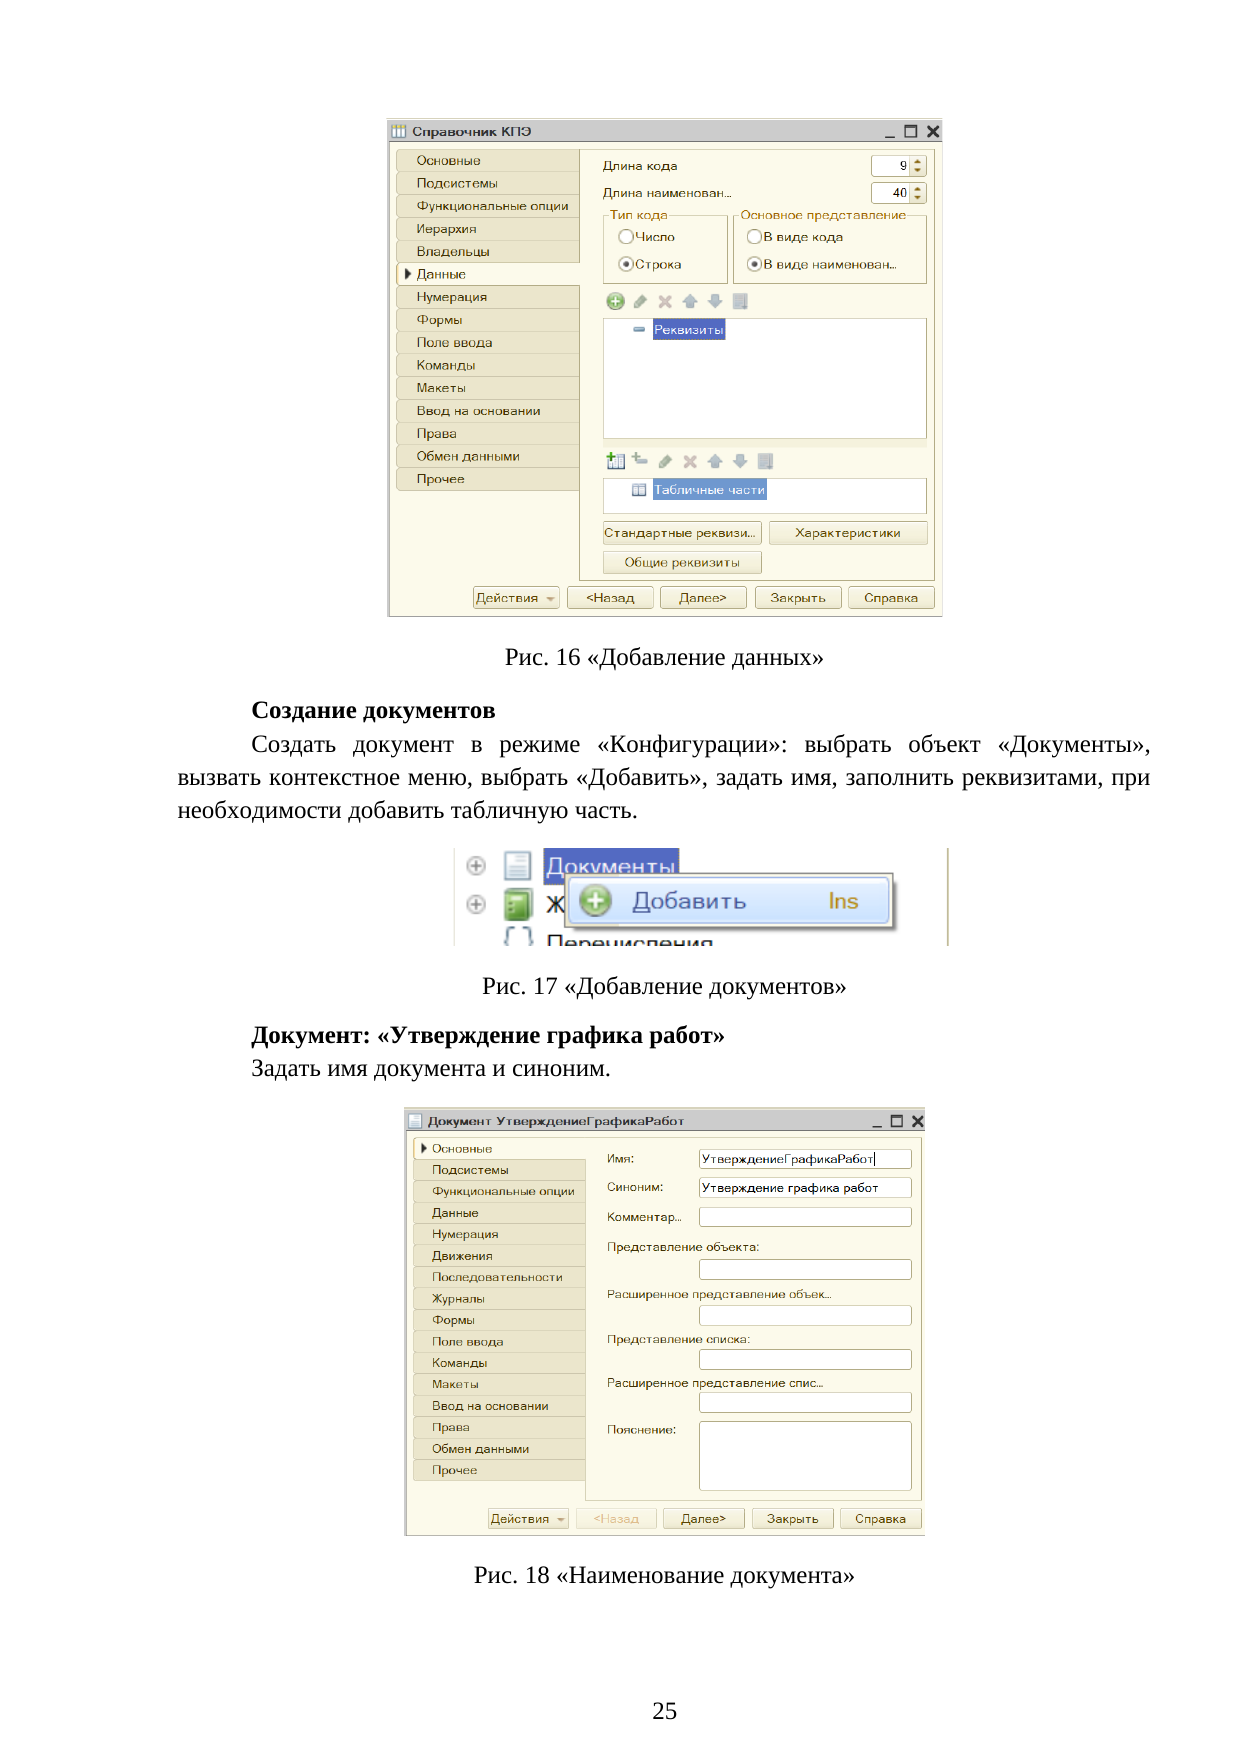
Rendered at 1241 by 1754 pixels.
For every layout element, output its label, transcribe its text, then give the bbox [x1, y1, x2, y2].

text Рис. 17 «Добавление документов» [177, 971, 1152, 999]
text Рис. 18 «Наименование документа» [177, 1560, 1152, 1589]
text Создание документов [177, 696, 1152, 724]
text Задать имя документа и синоним. [177, 1053, 1152, 1082]
picture [404, 1107, 925, 1536]
text Рис. 16 «Добавление данных» [177, 642, 1152, 671]
picture [453, 848, 949, 946]
text Создать документ в режиме «Конфигурации»: выбрать объект «Документы», вызвать контекстное меню, выбрать «Добавить», задать имя, заполнить реквизитами, при необходимости добавить табличную часть. [177, 729, 1152, 823]
text Документ: «Утверждение графика работ» [177, 1020, 1152, 1049]
picture [386, 118, 943, 617]
